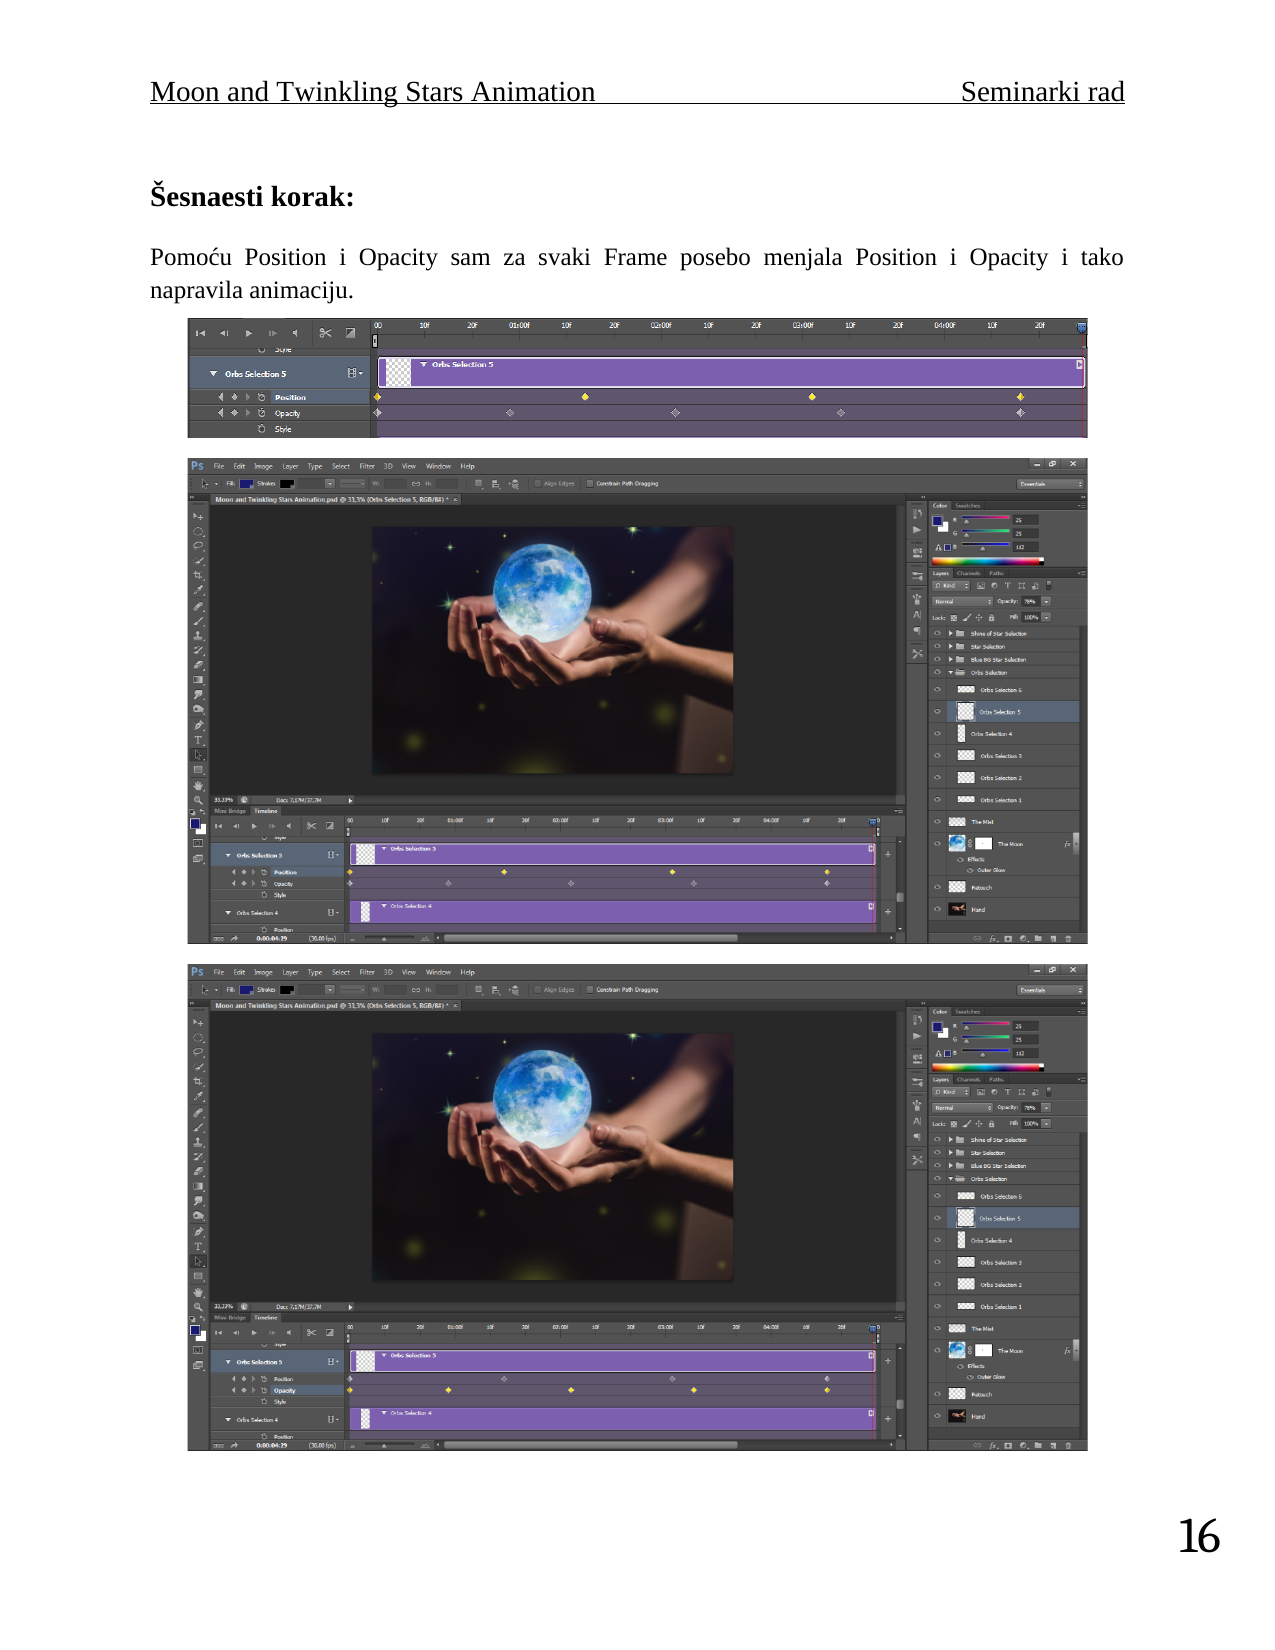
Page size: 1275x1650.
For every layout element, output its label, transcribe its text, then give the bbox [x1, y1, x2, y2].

subtitle Šesnaesti korak: [150, 179, 1125, 213]
text Pomoću Position i Opacity sam za svaki Frame posebo menjala Position i Opacity i tako napravila animaciju. [150, 242, 1125, 304]
picture [187, 458, 1088, 944]
picture [187, 318, 1088, 438]
picture [187, 964, 1088, 1451]
